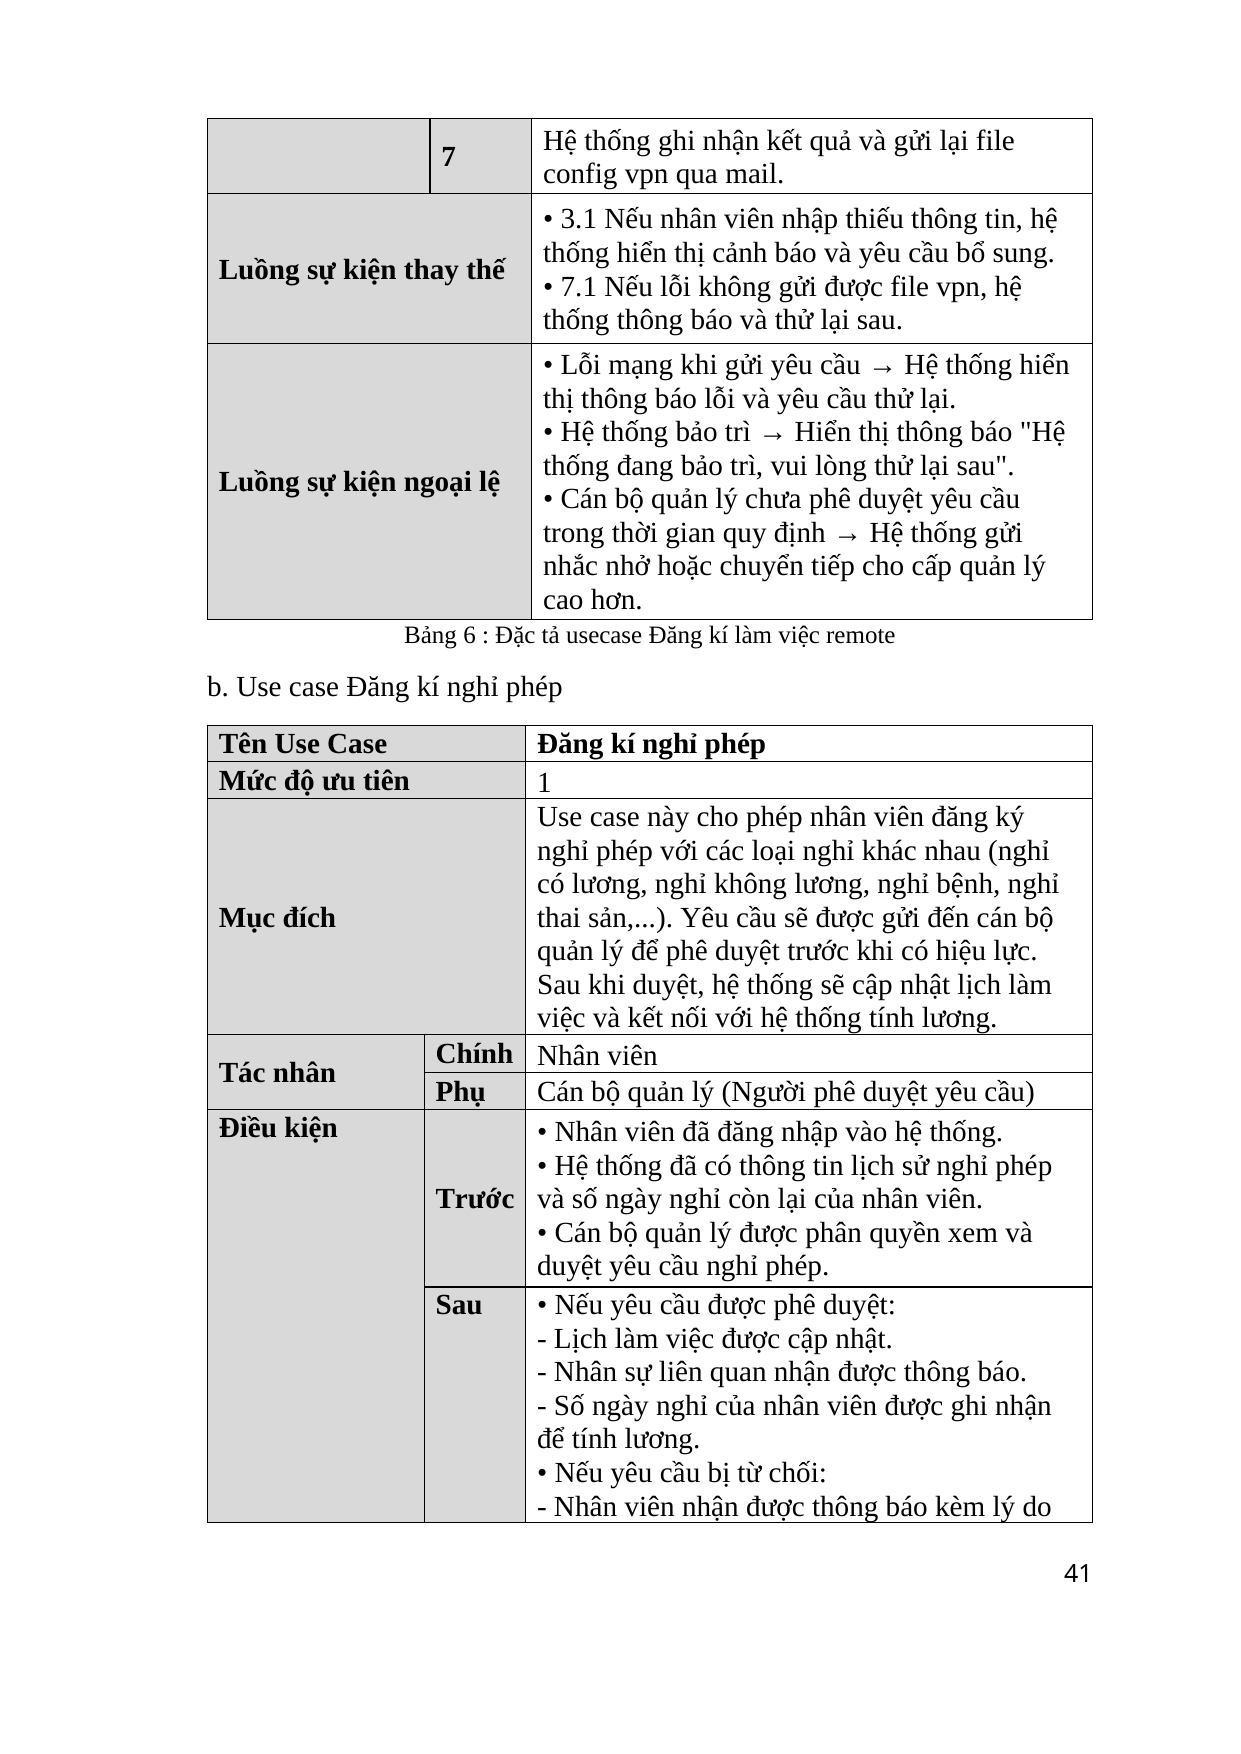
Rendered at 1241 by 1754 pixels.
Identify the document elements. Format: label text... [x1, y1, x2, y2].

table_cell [526, 1288, 1092, 1522]
table_cell Mục đích [208, 799, 525, 1034]
table_cell • Lỗi mạng khi gửi yêu cầu → Hệ thống hiển thị thông báo lỗi và yêu cầu thử lại. • Hệ thống bảo trì → Hiển thị thông báo "Hệ thống đang bảo trì, vui lòng thử lại sau". • Cán bộ quản lý chưa phê duyệt yêu cầu trong thời gian quy định → Hệ thống gửi nhắc nhở hoặc chuyển tiếp cho cấp quản lý cao hơn. [532, 344, 1092, 619]
table_cell Mức độ ưu tiên [208, 762, 525, 798]
table_cell Phụ [425, 1073, 525, 1109]
table_cell Trước [425, 1110, 525, 1286]
table_header Đăng kí nghỉ phép [526, 726, 1092, 761]
table_cell • 3.1 Nếu nhân viên nhập thiếu thông tin, hệ thống hiển thị cảnh báo và yêu cầu bổ sung. • 7.1 Nếu lỗi không gửi được file vpn, hệ thống thông báo và thử lại sau. [532, 194, 1092, 343]
table_cell • Nhân viên đã đăng nhập vào hệ thống. • Hệ thống đã có thông tin lịch sử nghỉ phép và số ngày nghỉ còn lại của nhân viên. • Cán bộ quản lý được phân quyền xem và duyệt yêu cầu nghỉ phép. [526, 1110, 1092, 1286]
table_cell Cán bộ quản lý (Người phê duyệt yêu cầu) [526, 1073, 1092, 1109]
text Bảng 6 : Đặc tả usecase Đăng kí làm việc remote [207, 620, 1092, 648]
table_cell Chính [425, 1035, 525, 1072]
table_cell Luồng sự kiện thay thế [208, 194, 531, 343]
table_cell Tác nhân [208, 1035, 424, 1109]
text b. Use case Đăng kí nghỉ phép [207, 669, 1092, 703]
table_header Tên Use Case [208, 726, 525, 761]
table_cell 1 [526, 762, 1092, 798]
table_cell Nhân viên [526, 1035, 1092, 1072]
table_cell 7 [431, 119, 531, 193]
table_cell Use case này cho phép nhân viên đăng ký nghỉ phép với các loại nghỉ khác nhau (nghỉ có lương, nghỉ không lương, nghỉ bệnh, nghỉ thai sản,...). Yêu cầu sẽ được gửi đến cán bộ quản lý để phê duyệt trước khi có hiệu lực. Sau khi duyệt, hệ thống sẽ cập nhật lịch làm việc và kết nối với hệ thống tính lương. [526, 799, 1092, 1034]
table_cell Điều kiện [208, 1110, 424, 1522]
table_cell Hệ thống ghi nhận kết quả và gửi lại file config vpn qua mail. [532, 119, 1092, 193]
table_cell Sau [425, 1288, 525, 1522]
table_cell Luồng sự kiện ngoại lệ [208, 344, 531, 619]
